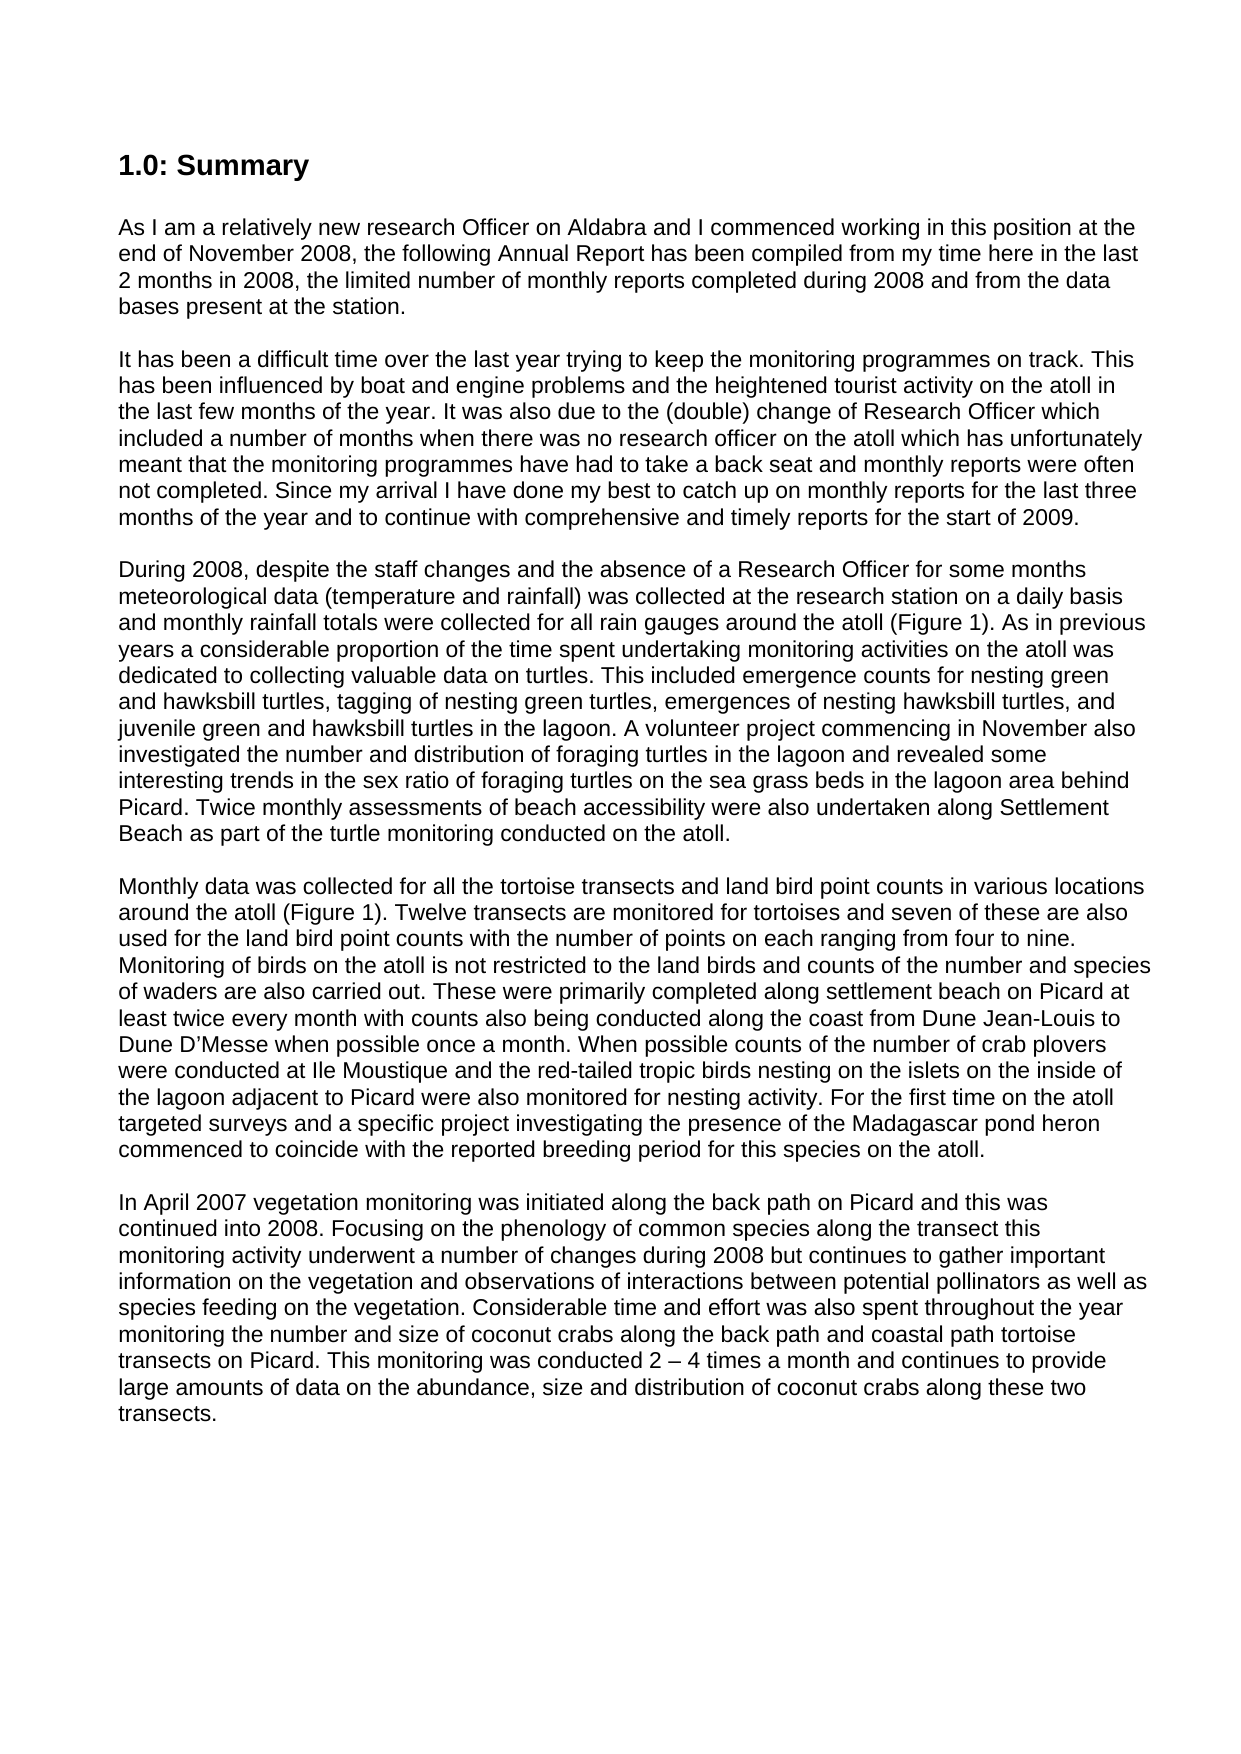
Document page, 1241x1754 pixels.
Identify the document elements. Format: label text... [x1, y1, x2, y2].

text As I am a relatively new research Officer on Aldabra and I commenced working in this position at the end of November 2008, the following Annual Report has been compiled from my time here in the last 2 months in 2008, the limited number of monthly reports completed during 2008 and from the data bases present at the station. [118, 214, 1152, 319]
text Monthly data was collected for all the tortoise transects and land bird point counts in various locations around the atoll (Figure 1). Twelve transects are monitored for tortoises and seven of these are also used for the land bird point counts with the number of points on each ranging from four to nine. Monitoring of birds on the atoll is not restricted to the land birds and counts of the number and species of waders are also carried out. These were primarily completed along settlement beach on Picard at least twice every month with counts also being conducted along the coast from Dune Jean-Louis to Dune D’Messe when possible once a month. When possible counts of the number of crab plovers were conducted at Ile Moustique and the red-tailed tropic birds nesting on the islets on the inside of the lagoon adjacent to Picard were also monitored for nesting activity. For the first time on the atoll targeted surveys and a specific project investigating the presence of the Madagascar pond heron commenced to coincide with the reported breeding period for this species on the atoll. [118, 873, 1152, 1163]
subtitle 1.0: Summary [118, 148, 1152, 181]
text It has been a difficult time over the last year trying to keep the monitoring programmes on track. This has been influenced by boat and engine problems and the heightened tourist activity on the atoll in the last few months of the year. It was also due to the (double) change of Research Officer which included a number of months when there was no research officer on the atoll which has unfortunately meant that the monitoring programmes have had to take a back seat and monthly reports were often not completed. Since my arrival I have done my best to catch up on monthly reports for the last three months of the year and to continue with comprehensive and timely reports for the start of 2009. [118, 346, 1152, 530]
text During 2008, despite the staff changes and the absence of a Research Officer for some months meteorological data (temperature and rainfall) was collected at the research station on a daily basis and monthly rainfall totals were collected for all rain gauges around the atoll (Figure 1). As in previous years a considerable proportion of the time spent undertaking monitoring activities on the atoll was dedicated to collecting valuable data on turtles. This included emergence counts for nesting green and hawksbill turtles, tagging of nesting green turtles, emergences of nesting hawksbill turtles, and juvenile green and hawksbill turtles in the lagoon. A volunteer project commencing in November also investigated the number and distribution of foraging turtles in the lagoon and revealed some interesting trends in the sex ratio of foraging turtles on the sea grass beds in the lagoon area behind Picard. Twice monthly assessments of beach accessibility were also undertaken along Settlement Beach as part of the turtle monitoring conducted on the atoll. [118, 556, 1152, 846]
text In April 2007 vegetation monitoring was initiated along the back path on Picard and this was continued into 2008. Focusing on the phenology of common species along the transect this monitoring activity underwent a number of changes during 2008 but continues to gather important information on the vegetation and observations of interactions between potential pollinators as well as species feeding on the vegetation. Considerable time and effort was also spent throughout the year monitoring the number and size of coconut crabs along the back path and coastal path tortoise transects on Picard. This monitoring was conducted 2 – 4 times a month and continues to provide large amounts of data on the abundance, size and distribution of coconut crabs along these two transects. [118, 1189, 1152, 1426]
